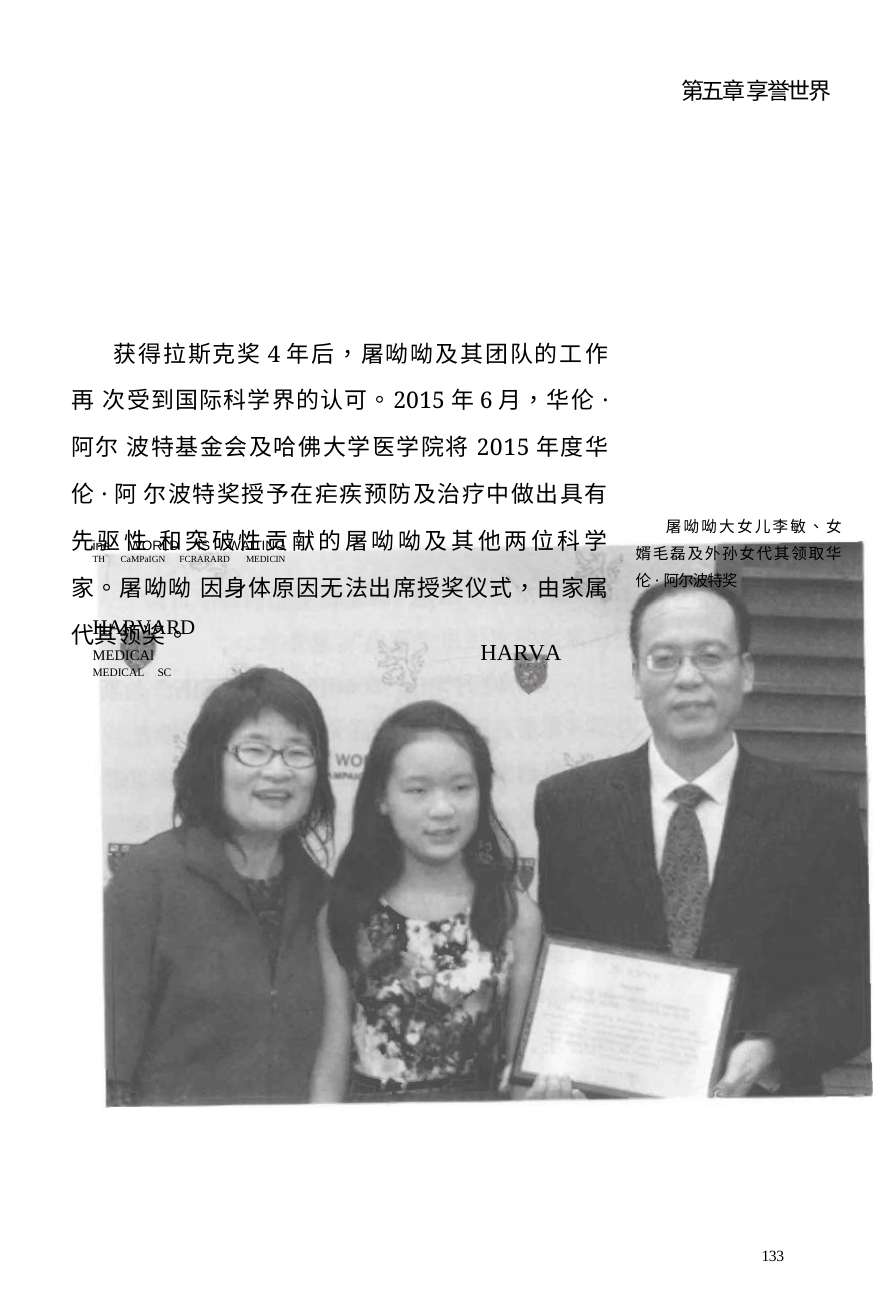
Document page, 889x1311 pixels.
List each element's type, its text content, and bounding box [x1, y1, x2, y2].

picture [94, 540, 873, 1108]
text 第五章 享誉世界 [681, 77, 852, 105]
text 获得拉斯克奖4年后，屠呦呦及其团队的工作再 次受到国际科学界的认可。2015年6月，华伦 · 阿尔 波特基金会及哈佛大学医学院将2015年度华伦 · 阿 尔波特奖授予在疟疾预防及治疗中做出具有先驱性 和突破性贡献的屠呦呦及其他两位科学家。屠呦呦 因身体原因无法出席授奖仪式，由家属代其领奖。 [71, 338, 608, 650]
text 屠呦呦大女儿李敏、女 婿毛磊及外孙女代其领取华 伦 · 阿尔波特奖 [635, 516, 842, 591]
